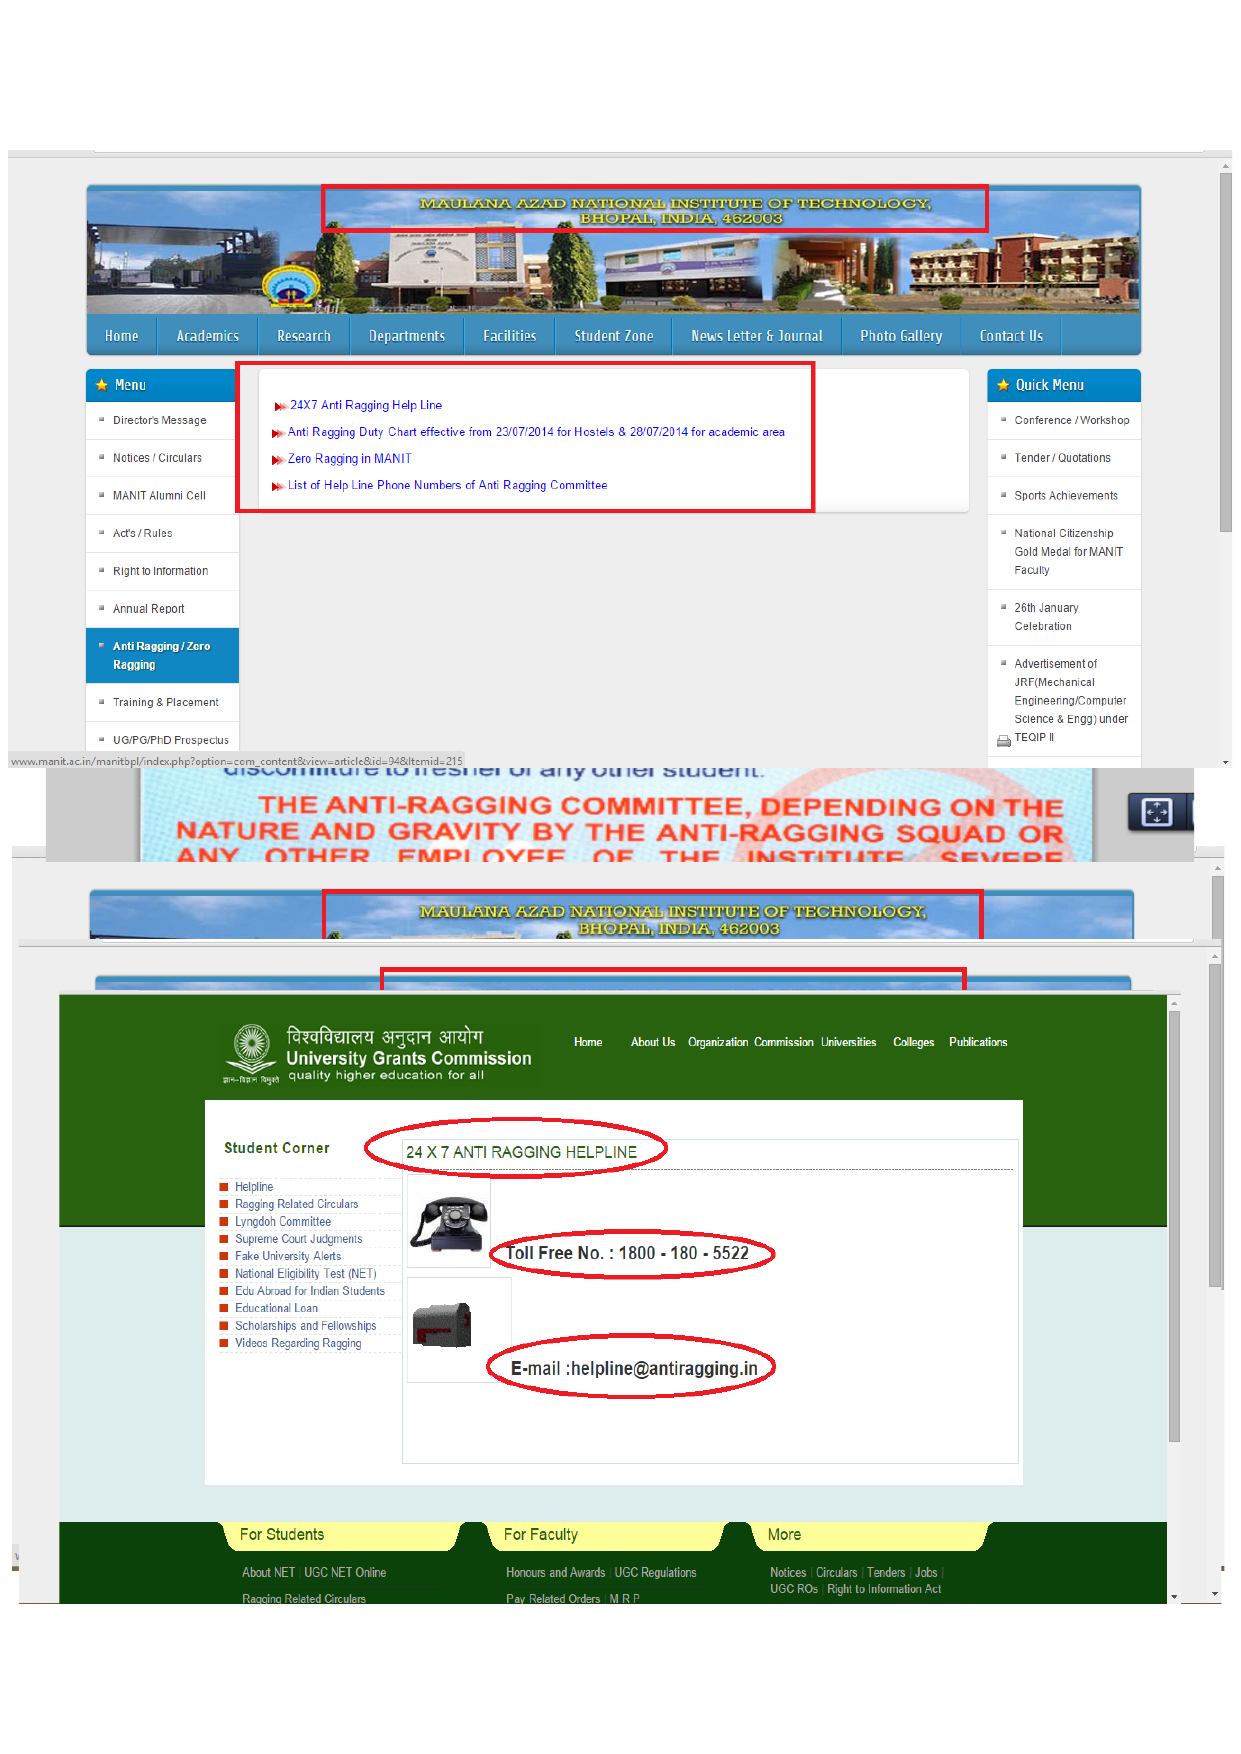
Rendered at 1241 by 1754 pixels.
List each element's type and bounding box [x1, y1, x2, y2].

picture [8, 150, 1233, 1604]
